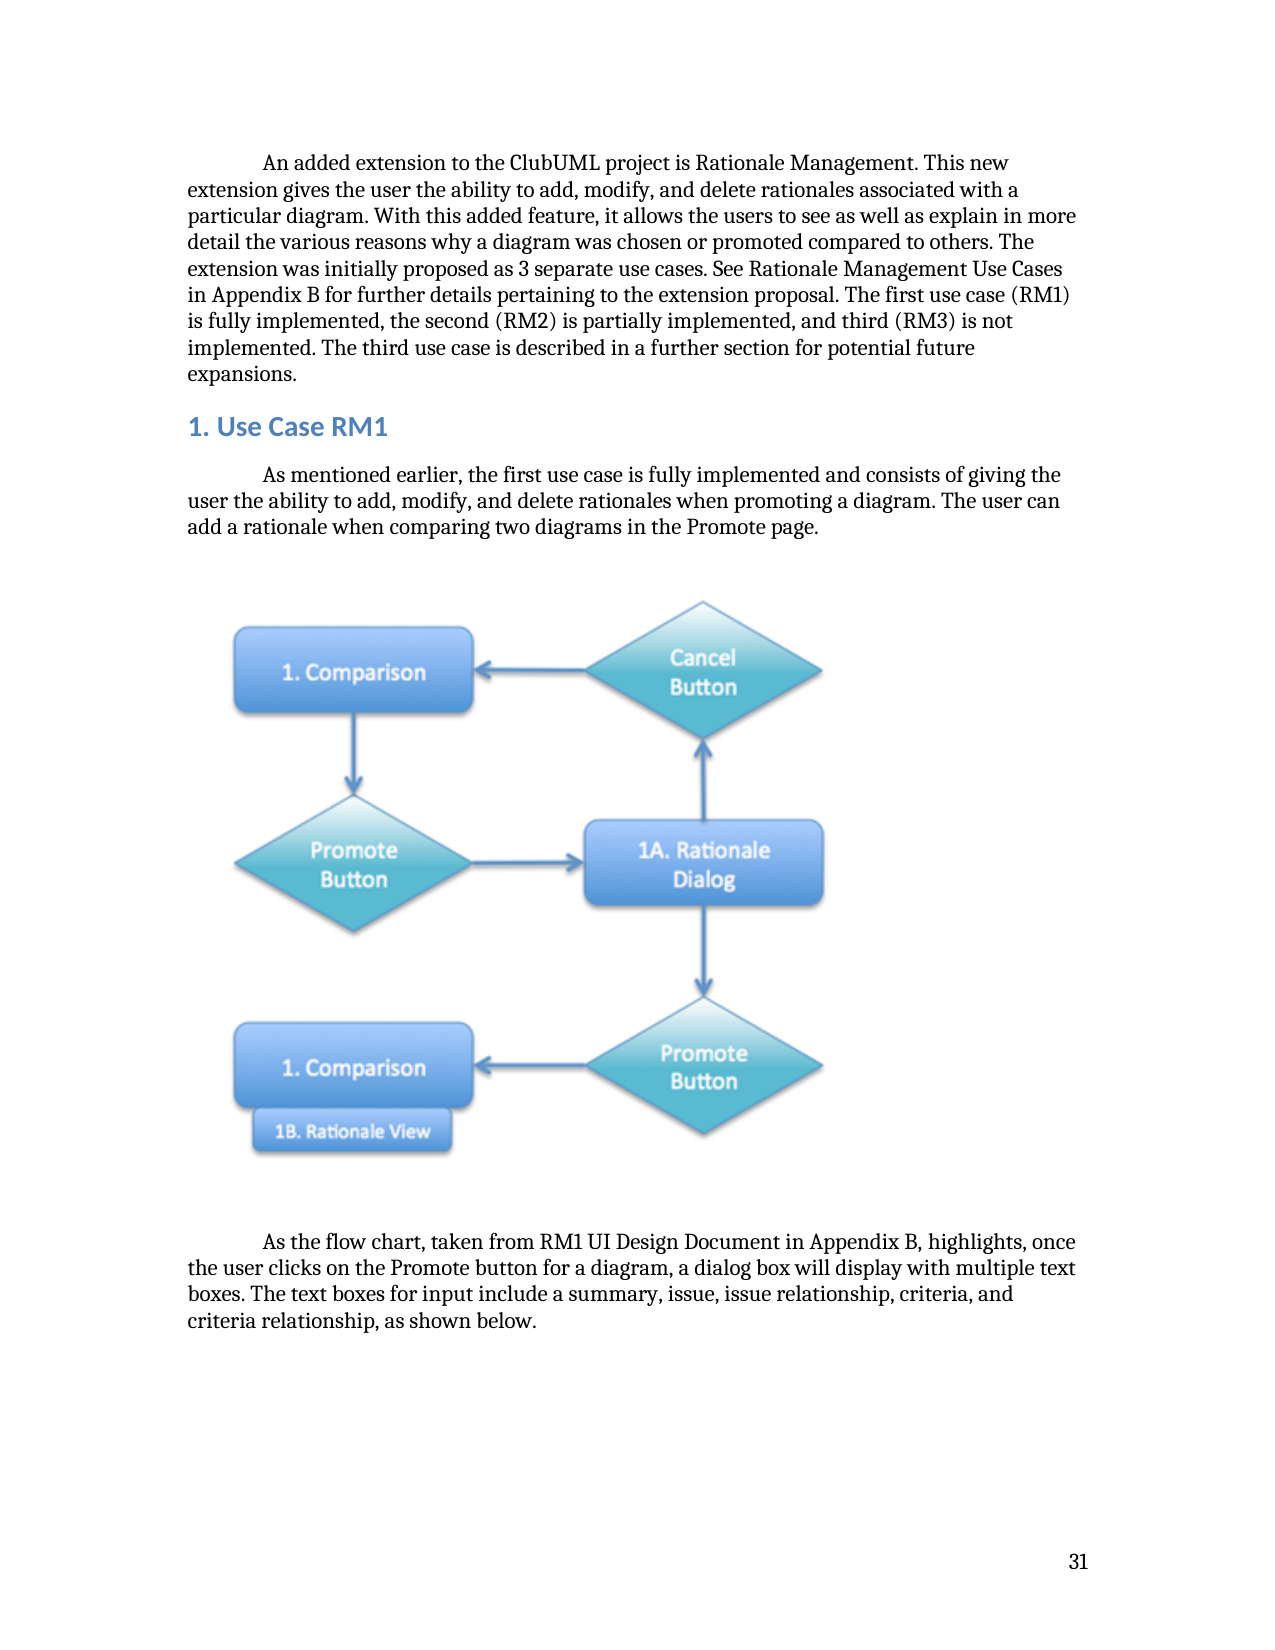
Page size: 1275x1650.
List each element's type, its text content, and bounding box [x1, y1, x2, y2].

text As the flow chart, taken from RM1 UI Design Document in Appendix B, highlights, once the user clicks on the Promote button for a diagram, a dialog box will display with multiple text boxes. The text boxes for input include a summary, issue, issue relationship, criteria, and criteria relationship, as shown below. [187, 1228, 1087, 1334]
text As mentioned earlier, the first use case is fully implemented and consists of giving the user the ability to add, modify, and delete rationales when promoting a diagram. The user can add a rationale when comparing two diagrams in the Promote page. [187, 461, 1087, 541]
subtitle 1. Use Case RM1 [187, 408, 1087, 444]
picture [187, 580, 874, 1199]
text An added extension to the ClubUML project is Rationale Management. This new extension gives the user the ability to add, modify, and delete rationales associated with a particular diagram. With this added feature, it allows the users to see as well as explain in more detail the various reasons why a diagram was chosen or promoted compared to others. The extension was initially proposed as 3 separate use cases. See Rationale Management Use Cases in Appendix B for further details pertaining to the extension proposal. The first use case (RM1) is fully implemented, the second (RM2) is partially implemented, and third (RM3) is not implemented. The third use case is described in a further section for potential future expansions. [187, 150, 1087, 387]
